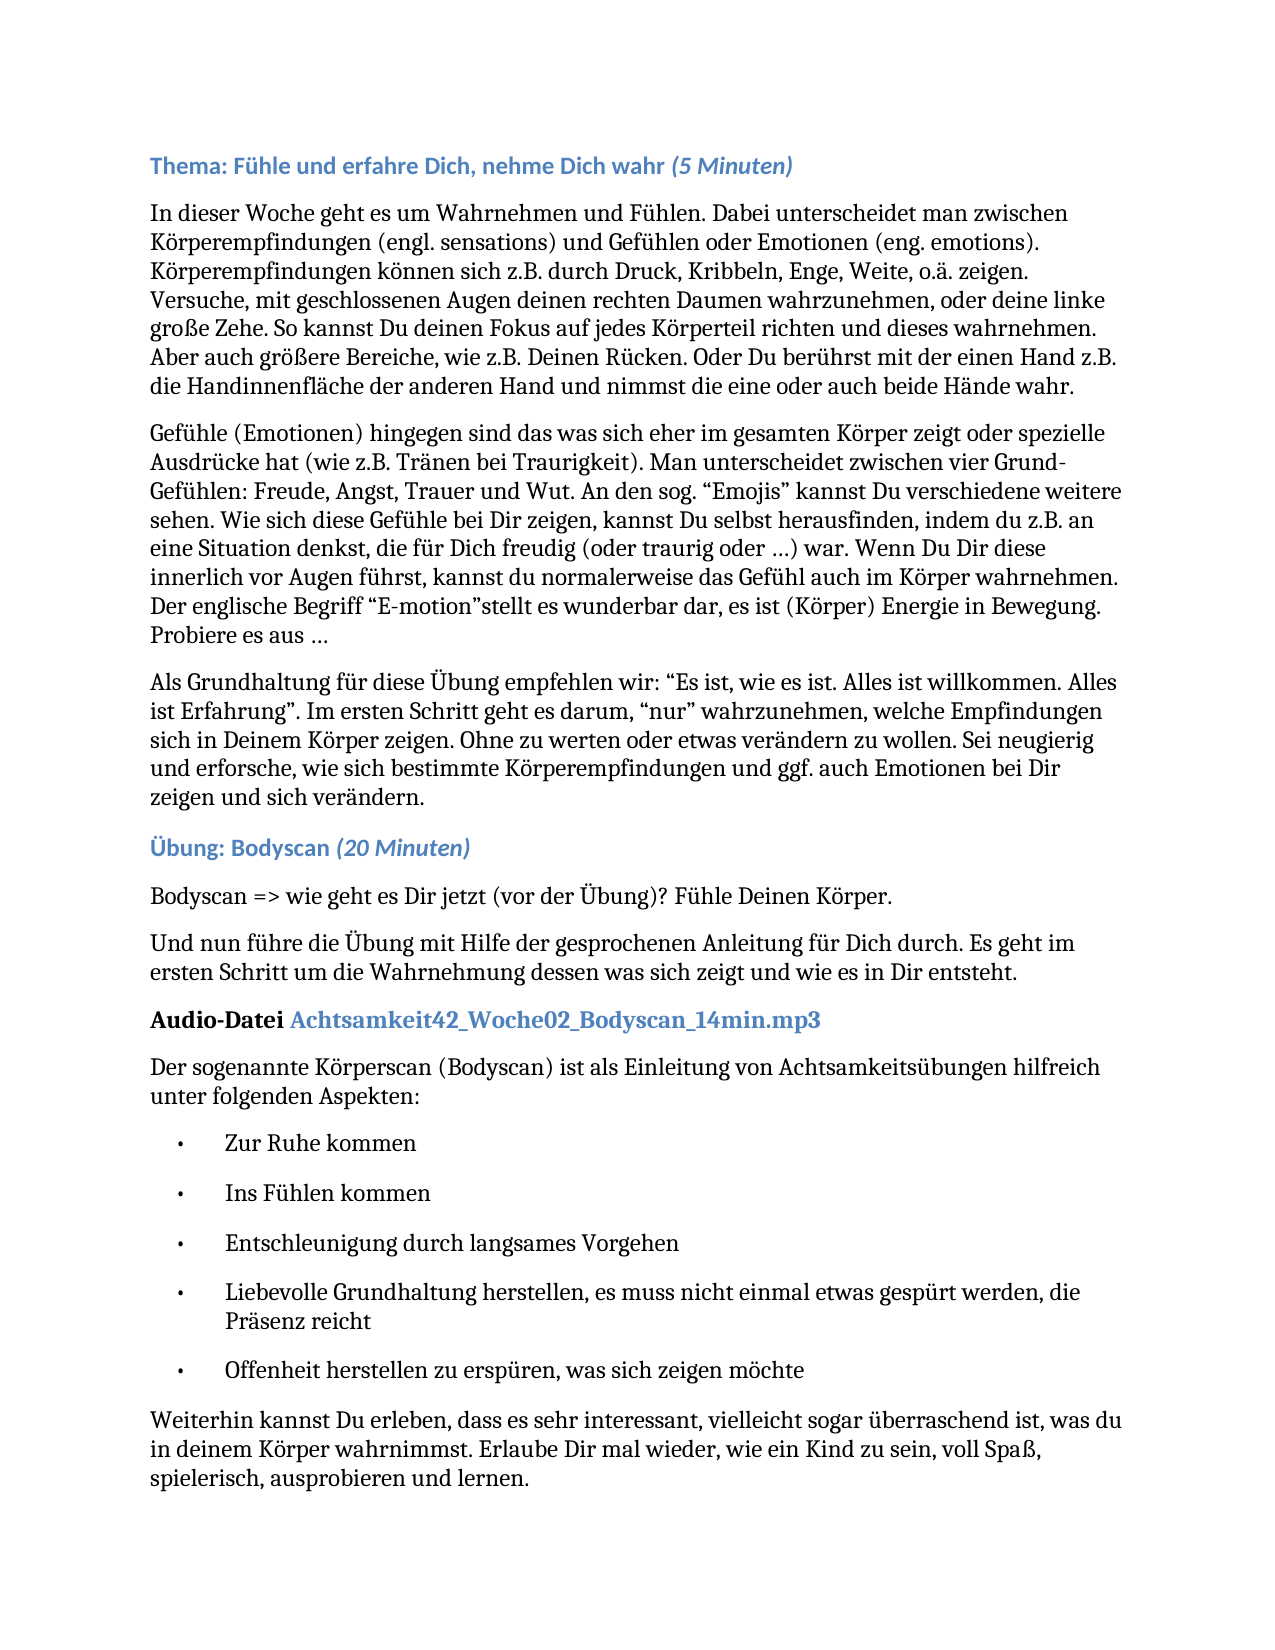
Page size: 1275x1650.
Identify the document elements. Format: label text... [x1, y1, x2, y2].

text Audio-Datei Achtsamkeit42_Woche02_Bodyscan_14min.mp3 [150, 1006, 1125, 1034]
list Zur Ruhe kommen [175, 1129, 1125, 1158]
subtitle Thema: Fühle und erfahre Dich, nehme Dich wahr (5 Minuten) [150, 150, 1125, 181]
list Entschleunigung durch langsames Vorgehen [175, 1228, 1125, 1257]
text Und nun führe die Übung mit Hilfe der gesprochenen Anleitung für Dich durch. Es geht im ersten Schritt um die Wahrnehmung dessen was sich zeigt und wie es in Dir entsteht. [150, 929, 1125, 987]
list Liebevolle Grundhaltung herstellen, es muss nicht einmal etwas gespürt werden, die Präsenz reicht [175, 1278, 1125, 1336]
list Ins Fühlen kommen [175, 1179, 1125, 1208]
text Weiterhin kannst Du erleben, dass es sehr interessant, vielleicht sogar überraschend ist, was du in deinem Körper wahrnimmst. Erlaube Dir mal wieder, wie ein Kind zu sein, voll Spaß, spielerisch, ausprobieren und lernen. [150, 1406, 1125, 1492]
text Der sogenannte Körperscan (Bodyscan) ist als Einleitung von Achtsamkeitsübungen hilfreich unter folgenden Aspekten: [150, 1053, 1125, 1111]
text Als Grundhaltung für diese Übung empfehlen wir: “Es ist, wie es ist. Alles ist willkommen. Alles ist Erfahrung”. Im ersten Schritt geht es darum, “nur” wahrzunehmen, welche Empfindungen sich in Deinem Körper zeigen. Ohne zu werten oder etwas verändern zu wollen. Sei neugierig und erforsche, wie sich bestimmte Körperempfindungen und ggf. auch Emotionen bei Dir zeigen und sich verändern. [150, 668, 1125, 812]
text In dieser Woche geht es um Wahrnehmen und Fühlen. Dabei unterscheidet man zwischen Körperempfindungen (engl. sensations) und Gefühlen oder Emotionen (eng. emotions). Körperempfindungen können sich z.B. durch Druck, Kribbeln, Enge, Weite, o.ä. zeigen. Versuche, mit geschlossenen Augen deinen rechten Daumen wahrzunehmen, oder deine linke große Zehe. So kannst Du deinen Fokus auf jedes Körperteil richten und dieses wahrnehmen. Aber auch größere Bereiche, wie z.B. Deinen Rücken. Oder Du berührst mit der einen Hand z.B. die Handinnenfläche der anderen Hand und nimmst die eine oder auch beide Hände wahr. [150, 199, 1125, 401]
text Bodyscan => wie geht es Dir jetzt (vor der Übung)? Fühle Deinen Körper. [150, 882, 1125, 911]
list Offenheit herstellen zu erspüren, was sich zeigen möchte [175, 1356, 1125, 1385]
subtitle Übung: Bodyscan (20 Minuten) [150, 833, 1125, 863]
text Gefühle (Emotionen) hingegen sind das was sich eher im gesamten Körper zeigt oder spezielle Ausdrücke hat (wie z.B. Tränen bei Traurigkeit). Man unterscheidet zwischen vier Grund- Gefühlen: Freude, Angst, Trauer und Wut. An den sog. “Emojis” kannst Du verschiedene weitere sehen. Wie sich diese Gefühle bei Dir zeigen, kannst Du selbst herausfinden, indem du z.B. an eine Situation denkst, die für Dich freudig (oder traurig oder …) war. Wenn Du Dir diese innerlich vor Augen führst, kannst du normalerweise das Gefühl auch im Körper wahrnehmen. Der englische Begriff “E-motion”stellt es wunderbar dar, es ist (Körper) Energie in Bewegung. Probiere es aus … [150, 419, 1125, 649]
